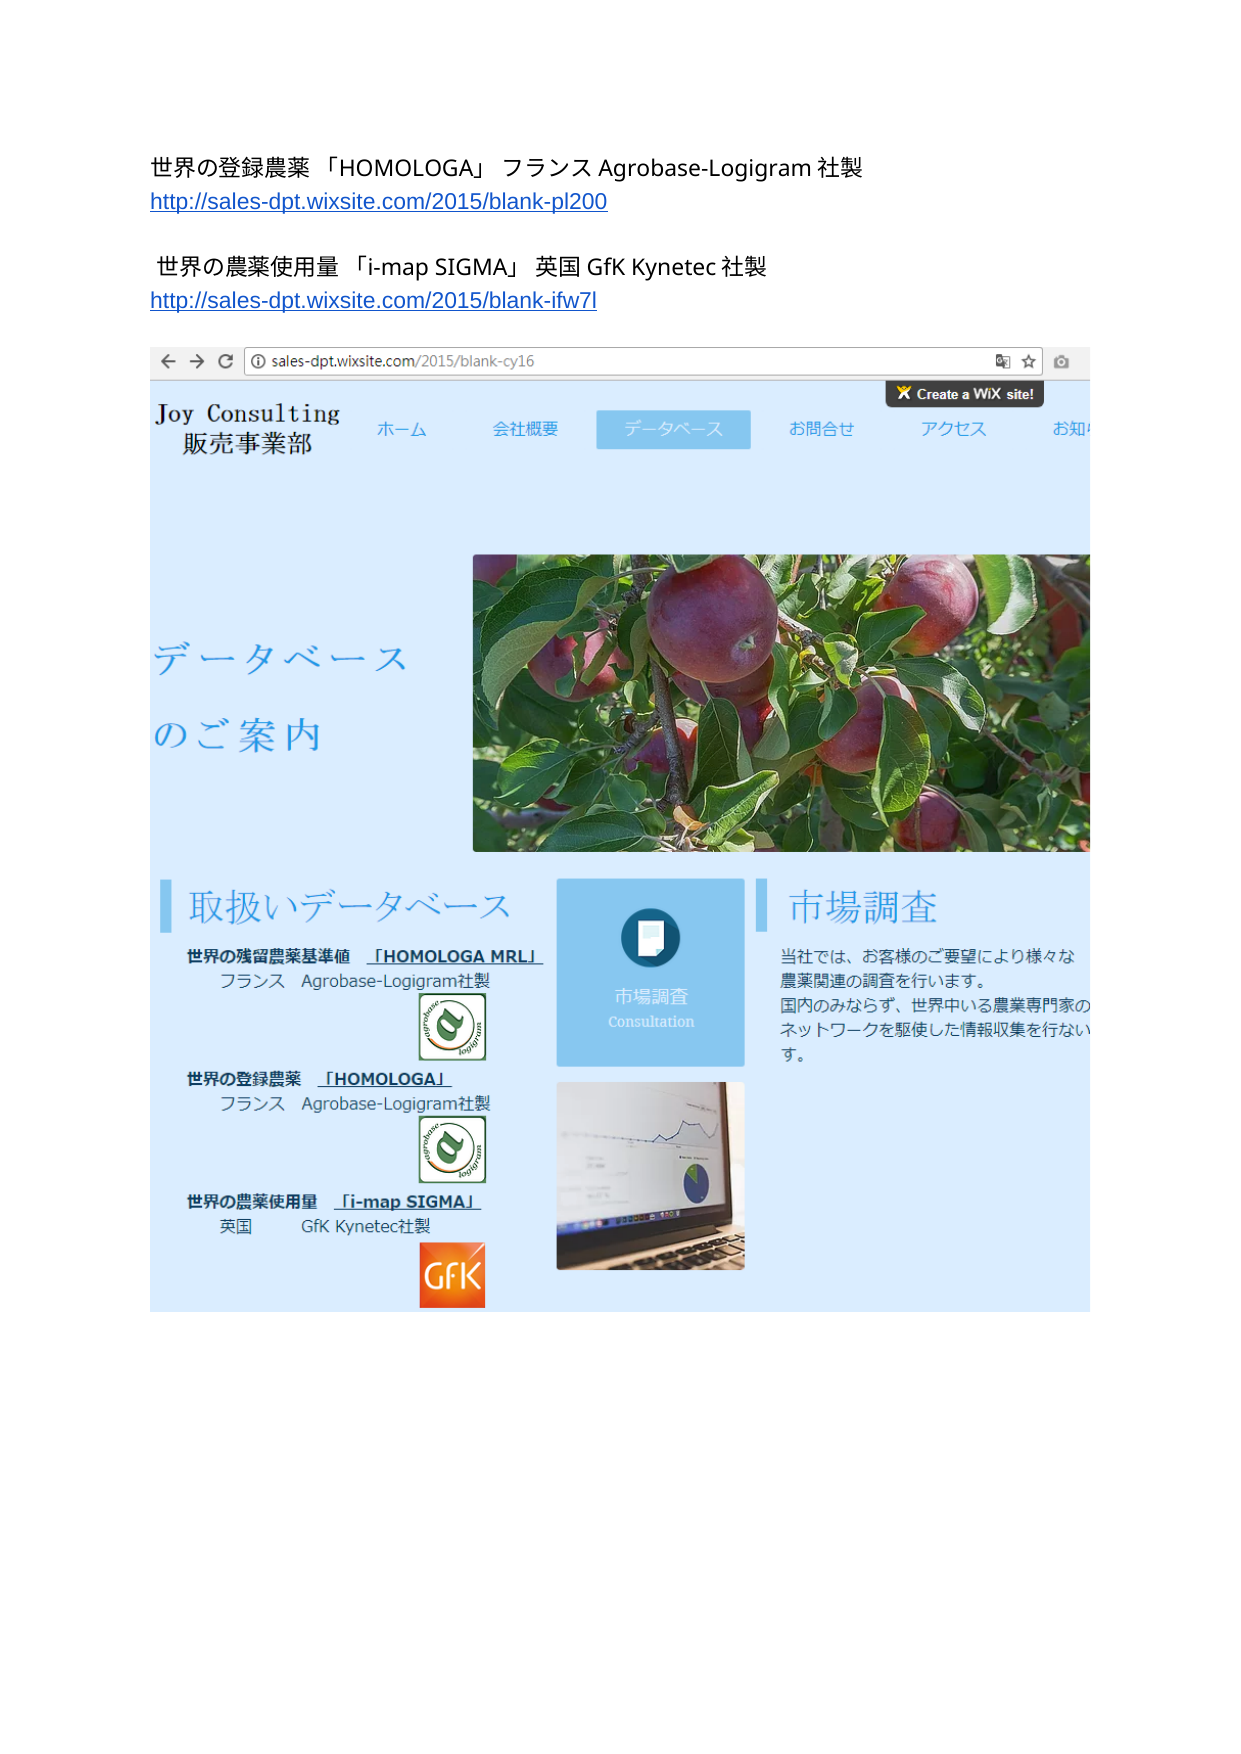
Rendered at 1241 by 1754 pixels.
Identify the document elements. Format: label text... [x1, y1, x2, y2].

picture [150, 347, 1091, 1312]
text 世界の登録農薬 「HOMOLOGA」 フランス Agrobase-Logigram社製 [150, 150, 1090, 183]
text 世界の農薬使用量 「i-map SIGMA」 英国 GfK Kynetec社製 [150, 249, 1090, 282]
text http://sales-dpt.wixsite.com/2015/blank-ifw7l [150, 287, 1090, 313]
text http://sales-dpt.wixsite.com/2015/blank-pl200 [150, 188, 1090, 215]
